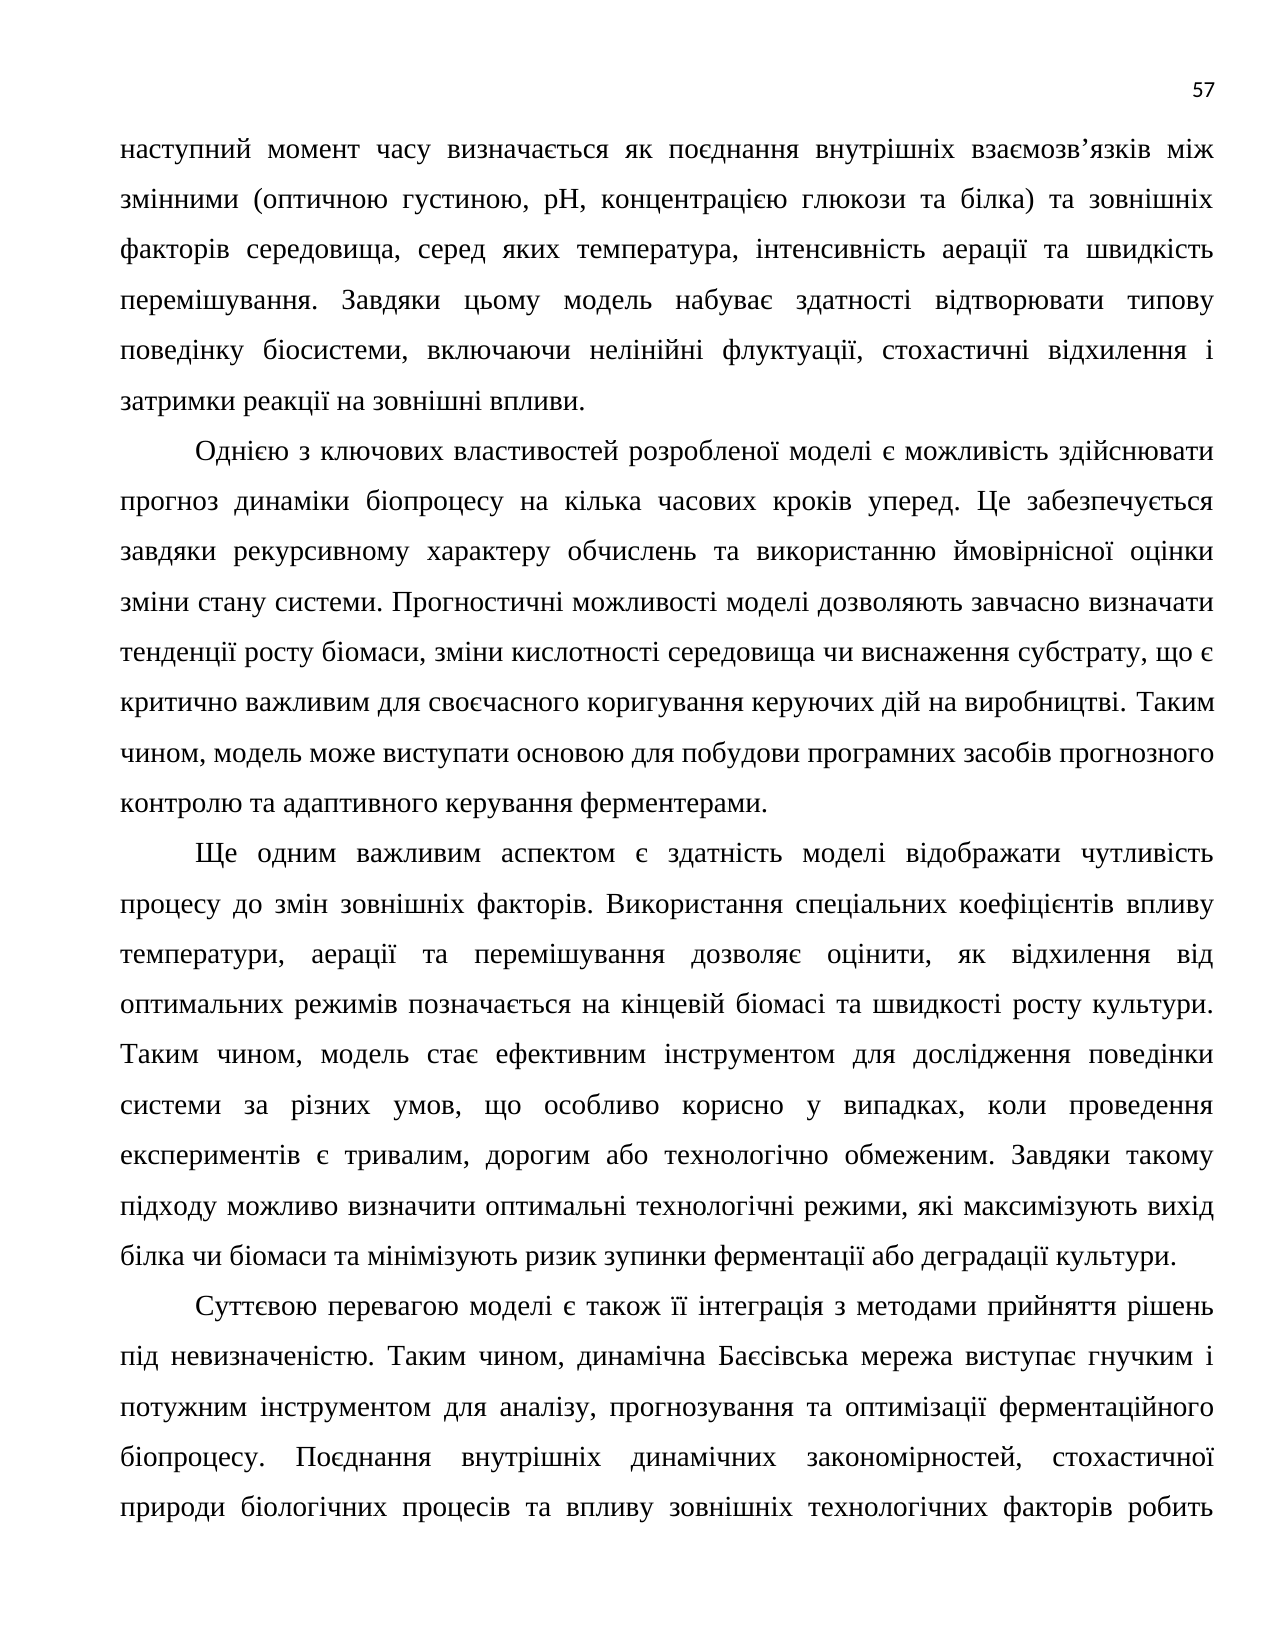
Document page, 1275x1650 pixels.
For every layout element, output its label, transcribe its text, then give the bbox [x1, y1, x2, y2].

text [120, 1288, 1215, 1523]
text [120, 131, 1215, 416]
text Однією з ключових властивостей розробленої моделі є можливість здійснювати прогноз динаміки біопроцесу на кілька часових кроків уперед. Це забезпечується завдяки рекурсивному характеру обчислень та використанню ймовірнісної оцінки зміни стану системи. Прогностичні можливості моделі дозволяють завчасно визначати тенденції росту біомаси, зміни кислотності середовища чи виснаження субстрату, що є критично важливим для своєчасного коригування керуючих дій на виробництві. Таким чином, модель може виступати основою для побудови програмних засобів прогнозного контролю та адаптивного керування ферментерами. [120, 433, 1215, 819]
text Ще одним важливим аспектом є здатність моделі відображати чутливість процесу до змін зовнішніх факторів. Використання спеціальних коефіцієнтів впливу температури, аерації та перемішування дозволяє оцінити, як відхилення від оптимальних режимів позначається на кінцевій біомасі та швидкості росту культури. Таким чином, модель стає ефективним інструментом для дослідження поведінки системи за різних умов, що особливо корисно у випадках, коли проведення експериментів є тривалим, дорогим або технологічно обмеженим. Завдяки такому підходу можливо визначити оптимальні технологічні режими, які максимізують вихід білка чи біомаси та мінімізують ризик зупинки ферментації або деградації культури. [120, 835, 1215, 1271]
